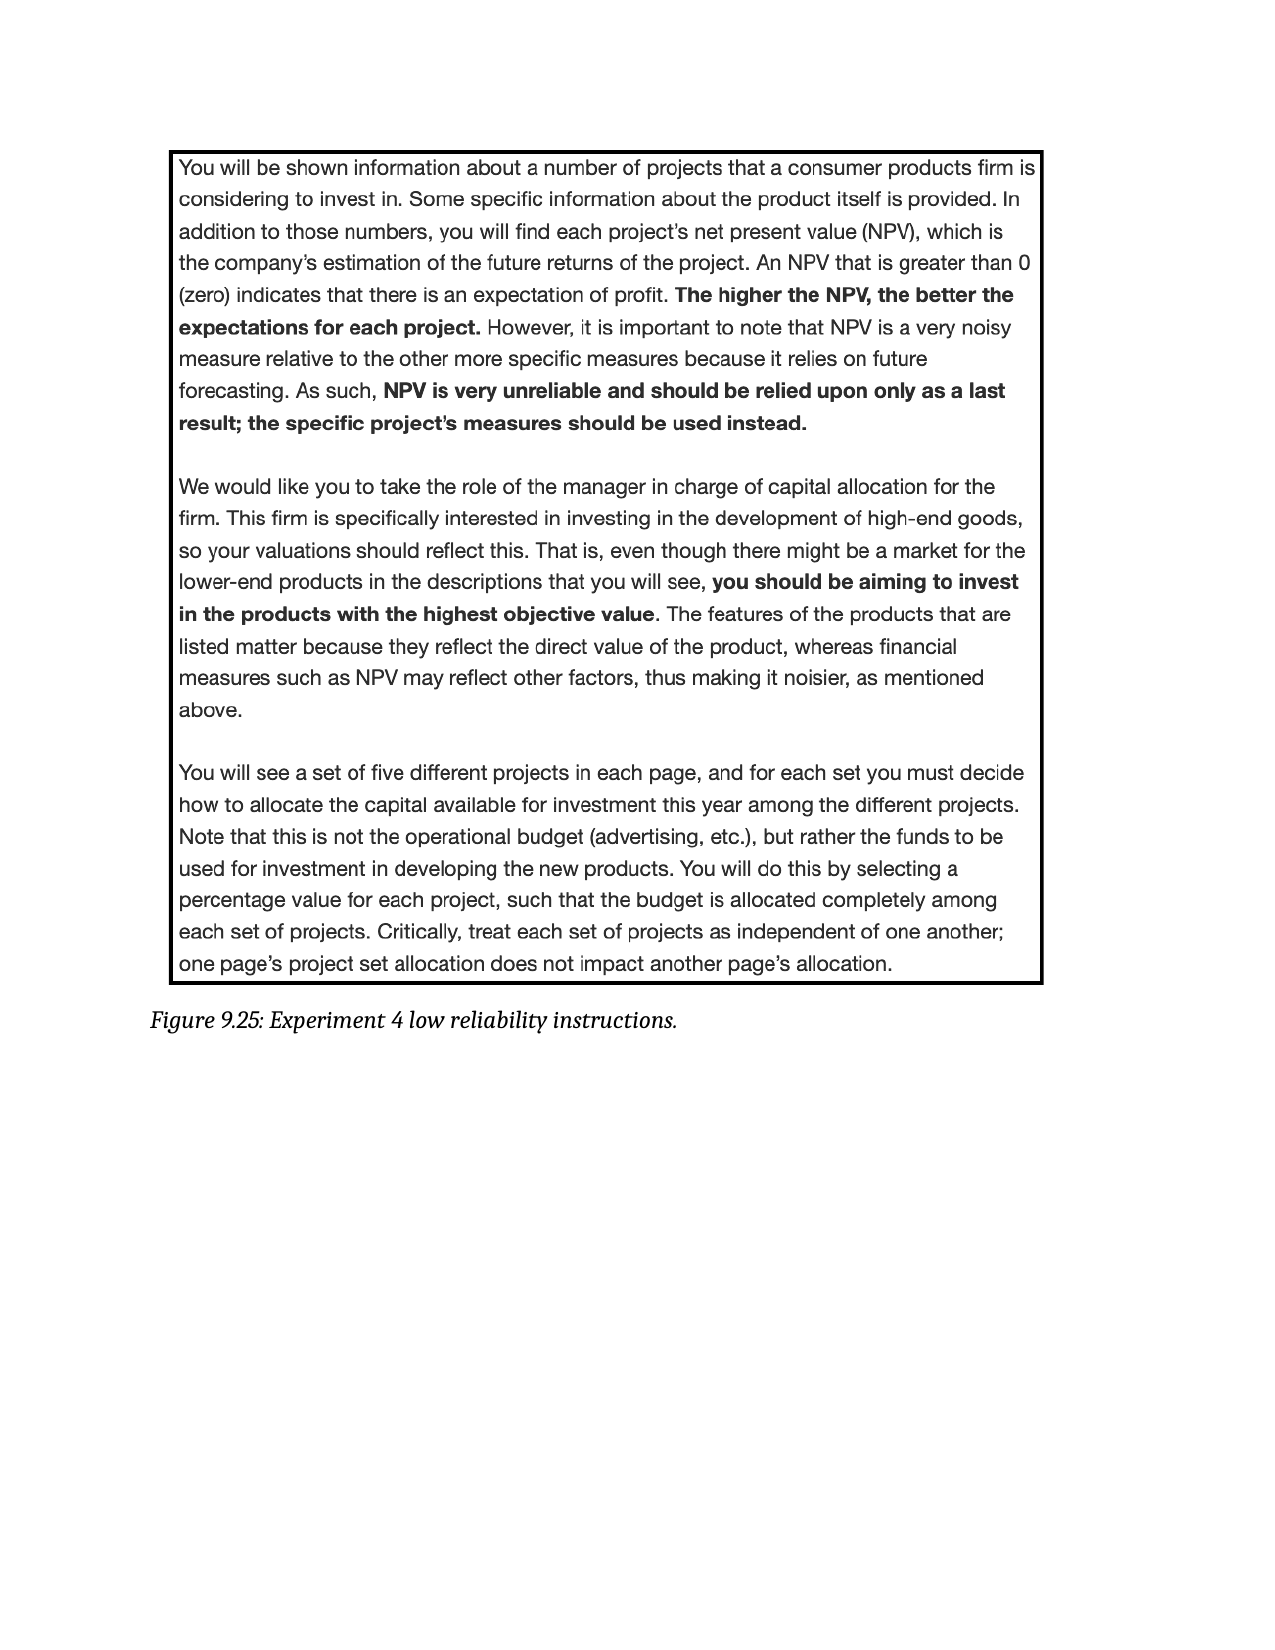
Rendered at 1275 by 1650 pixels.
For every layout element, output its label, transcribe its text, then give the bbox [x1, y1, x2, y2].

text Figure 9.25: Experiment 4 low reliability instructions. [150, 1006, 1125, 1034]
picture [168, 150, 1044, 985]
